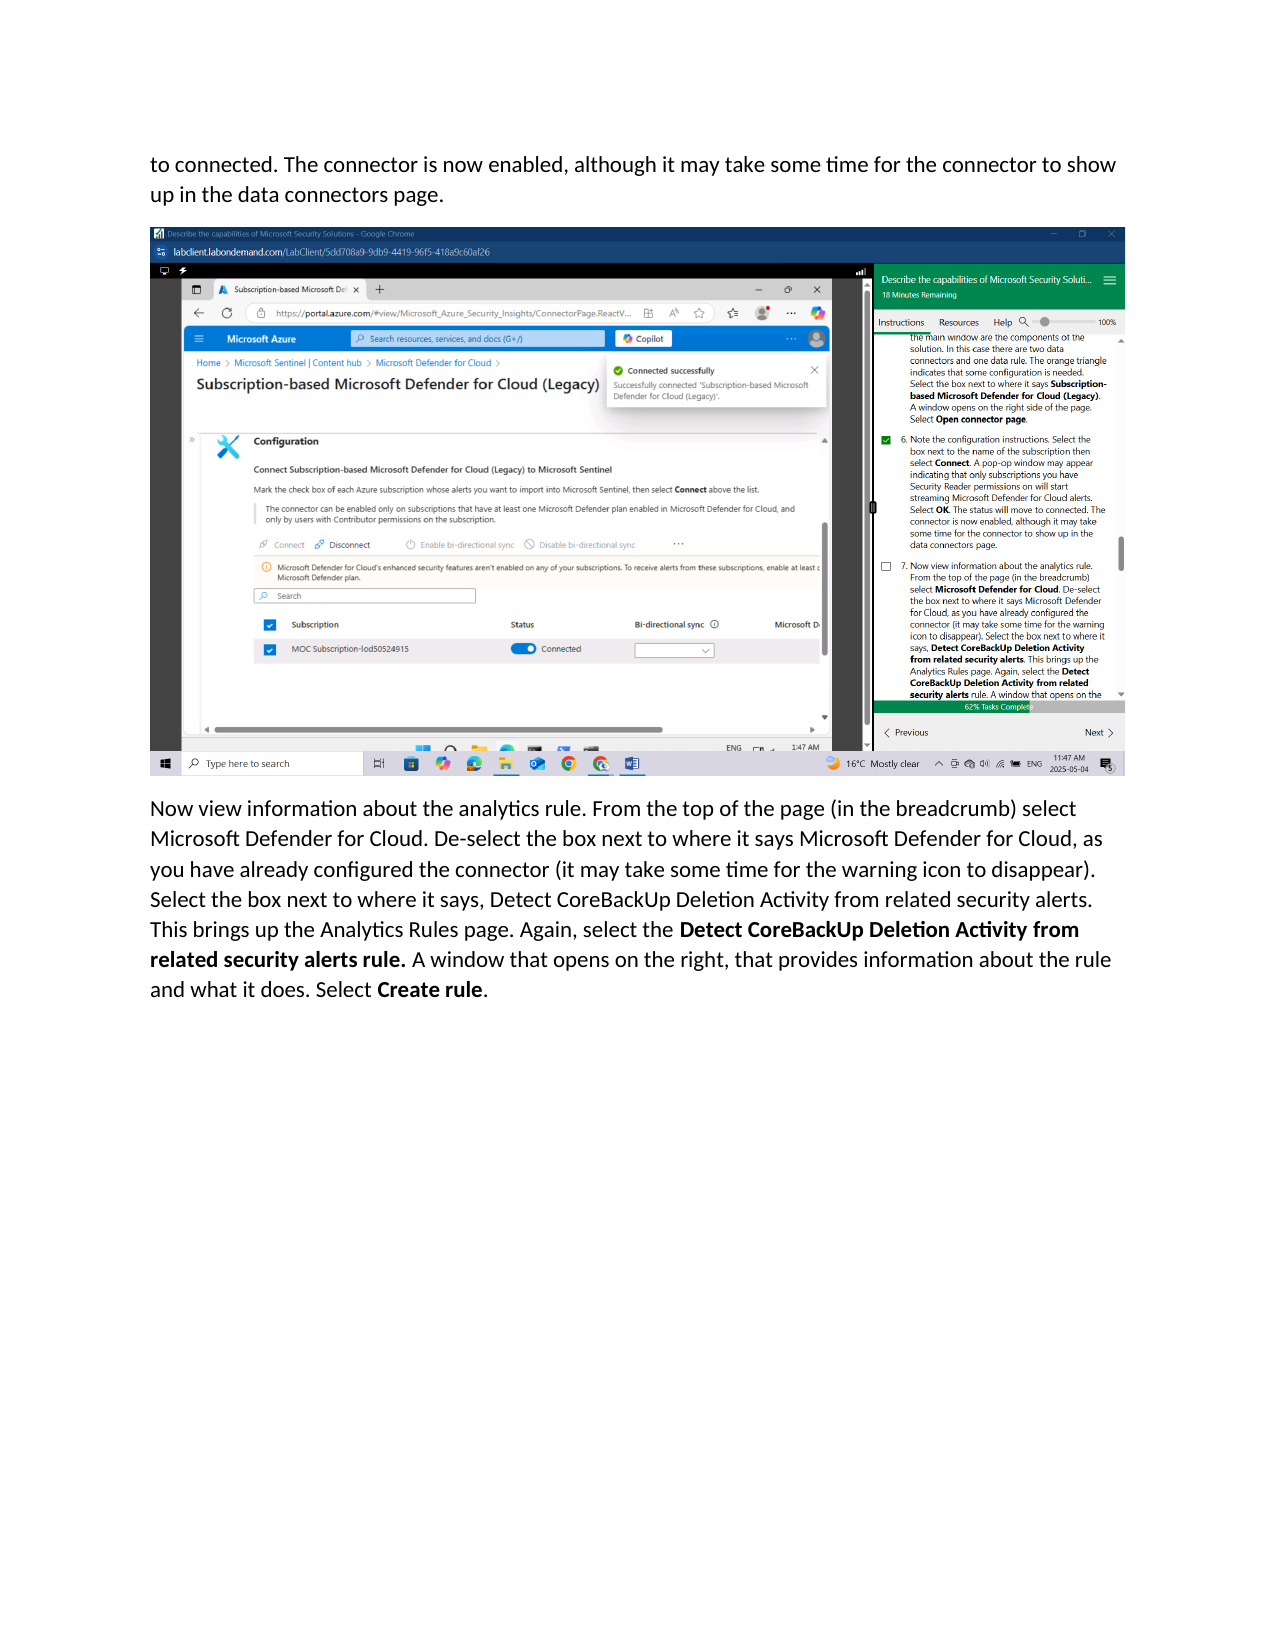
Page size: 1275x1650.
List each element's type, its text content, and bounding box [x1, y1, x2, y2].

text Now view information about the analytics rule. From the top of the page (in the breadcrumb) select Microsoft Defender for Cloud. De-select the box next to where it says Microsoft Defender for Cloud, as you have already configured the connector (it may take some time for the warning icon to disappear). Select the box next to where it says, Detect CoreBackUp Deletion Activity from related security alerts. This brings up the Analytics Rules page. Again, select the Detect CoreBackUp Deletion Activity from related security alerts rule. A window that opens on the right, that provides information about the rule and what it does. Select Create rule. [150, 794, 1125, 1004]
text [150, 150, 1125, 208]
picture [150, 227, 1125, 776]
